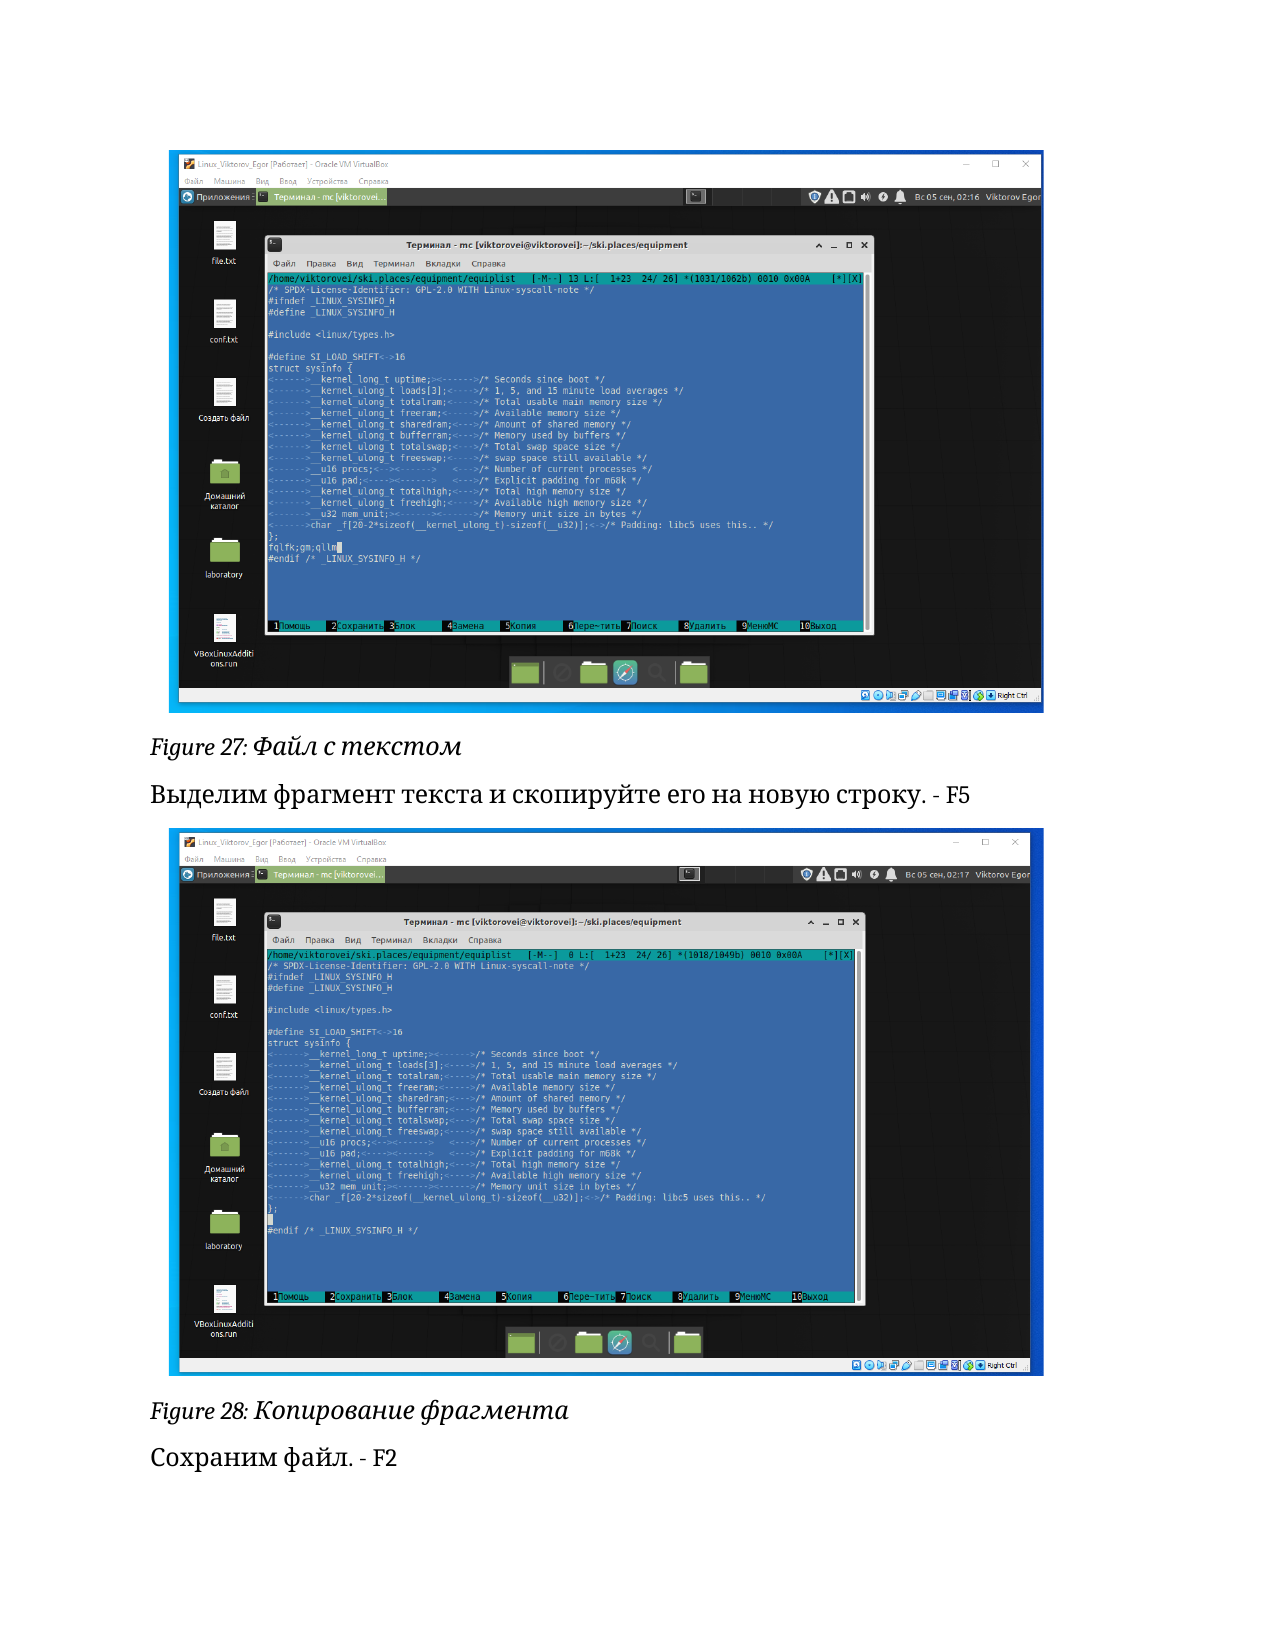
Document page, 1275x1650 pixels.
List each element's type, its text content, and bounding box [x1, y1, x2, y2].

picture [180, 828, 1044, 1376]
text Выделим фрагмент текста и скопируйте его на новую строку. - F5 [150, 781, 1125, 809]
text Figure 28: Копирование фрагмента [150, 1397, 1125, 1425]
text Figure 27: Файл с текстом [150, 733, 1125, 762]
text Сохраним файл. - F2 [150, 1444, 1125, 1473]
picture [179, 150, 1044, 713]
